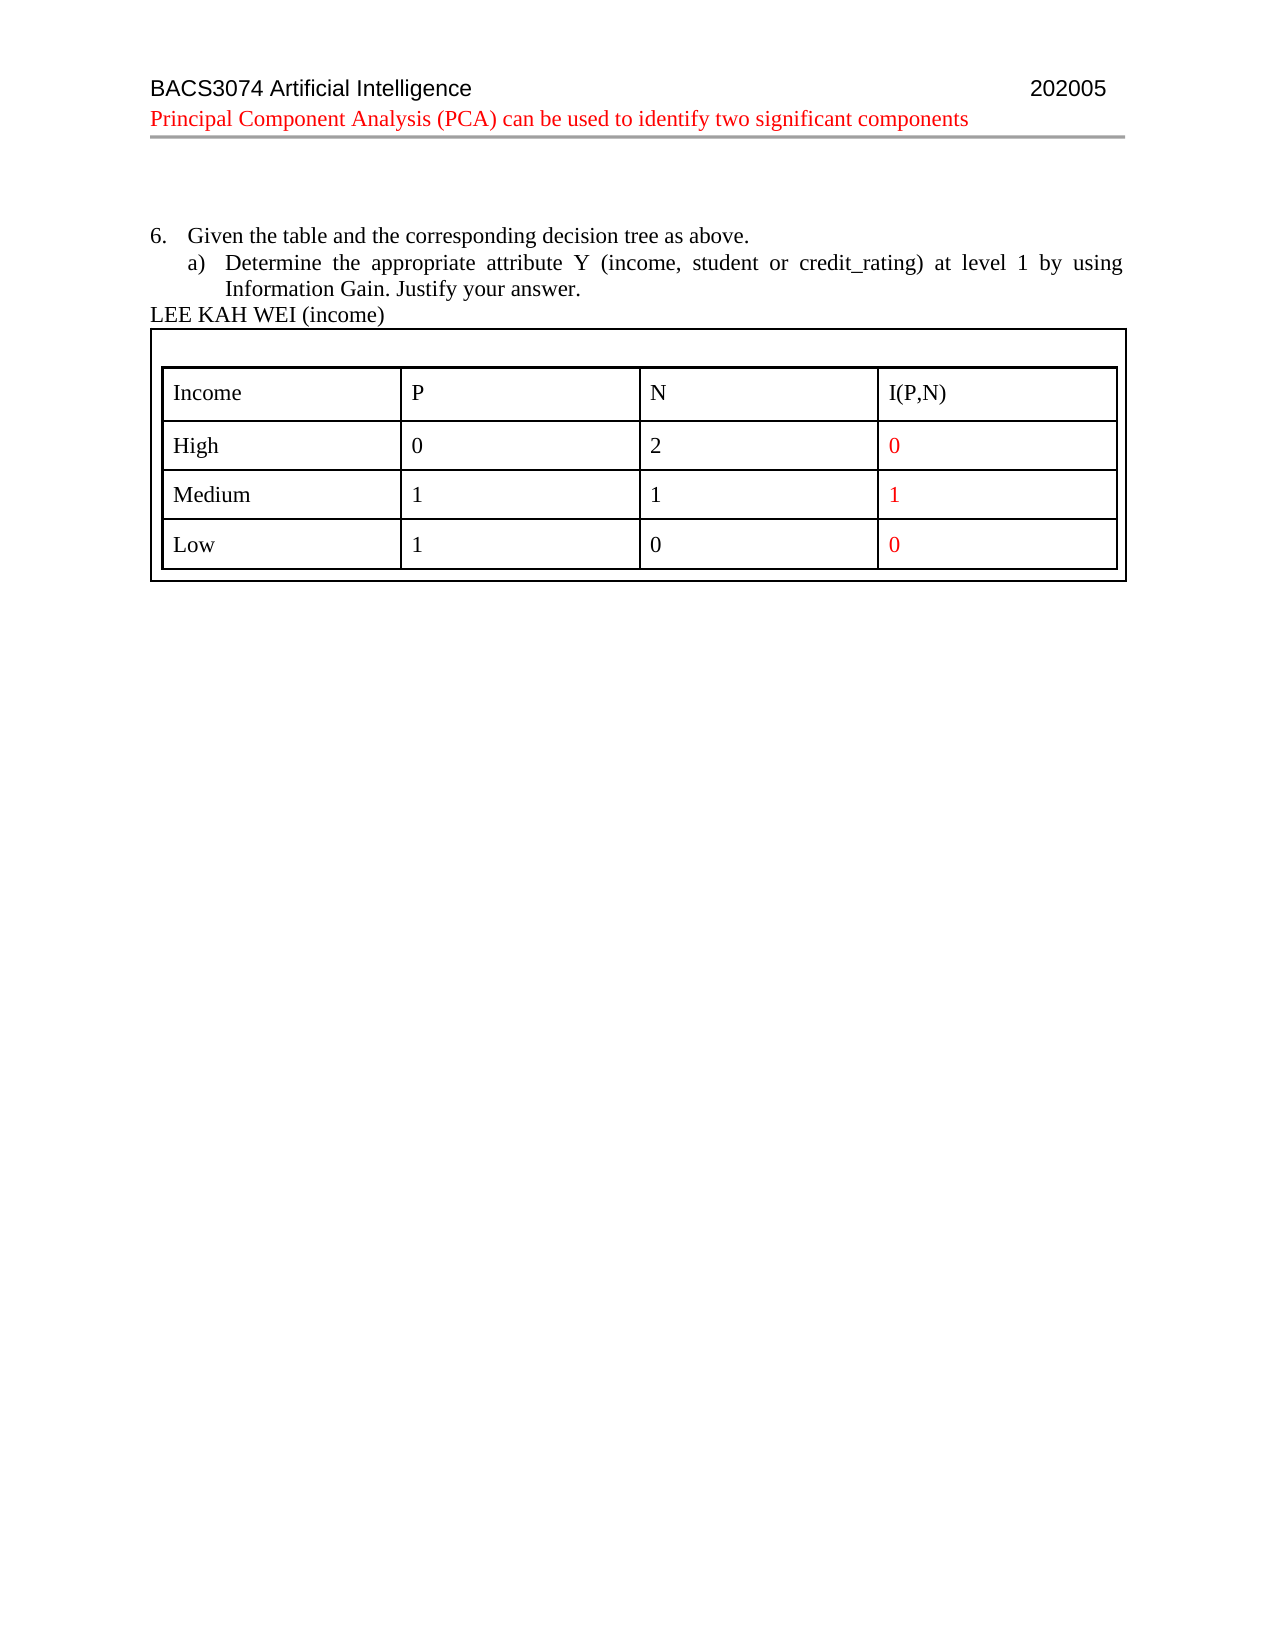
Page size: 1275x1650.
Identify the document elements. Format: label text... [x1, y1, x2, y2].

list Determine the appropriate attribute Y (income, student or credit_rating) at level 1 by using Information Gain. Justify your answer. [187, 248, 1125, 301]
list Given the table and the corresponding decision tree as above. [150, 222, 1125, 248]
table_header [152, 330, 1125, 580]
text LEE KAH WEI (income) [150, 301, 1125, 328]
